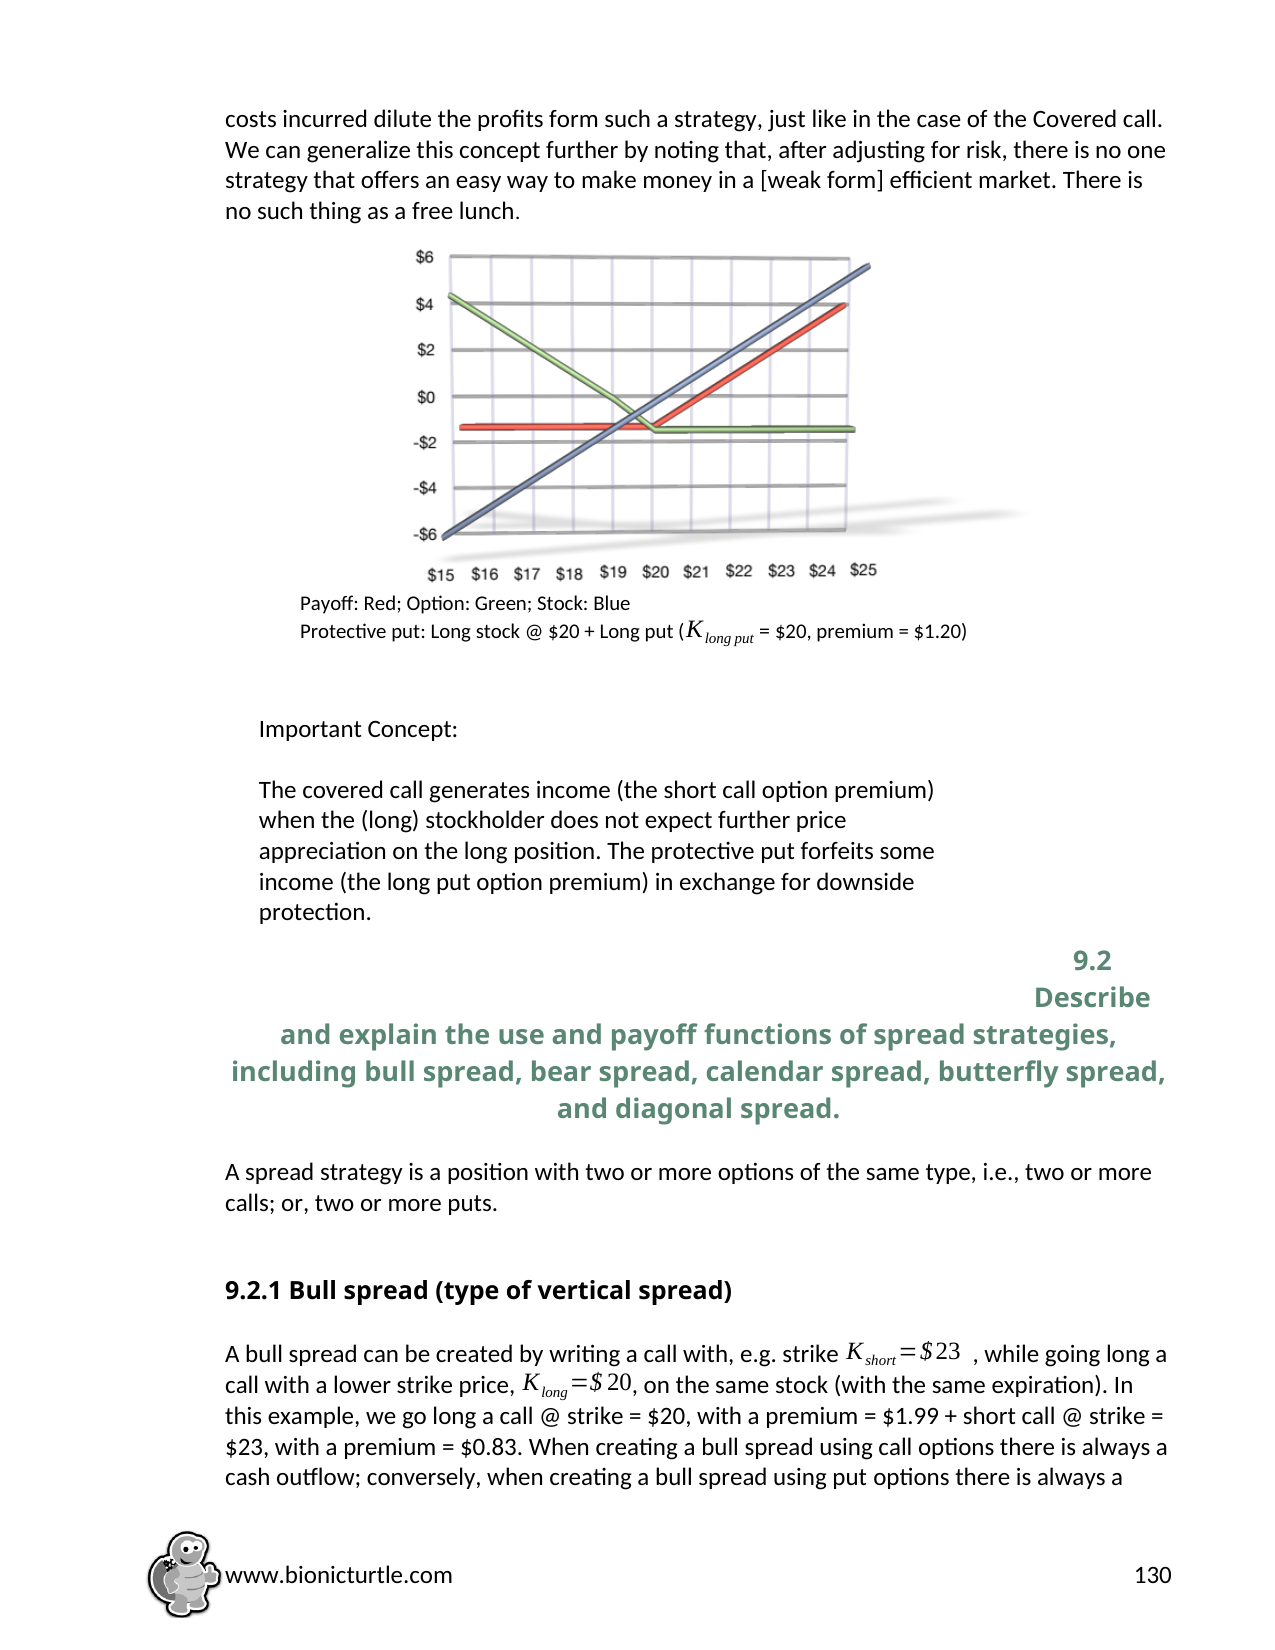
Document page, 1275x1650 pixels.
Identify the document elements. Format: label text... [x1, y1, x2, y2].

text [225, 103, 1172, 226]
subtitle 9.2 Describe and explain the use and payoff functions of spread strategies, including bull spread, bear spread, calendar spread, butterfly spread, and diagonal spread. [225, 942, 1172, 1126]
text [225, 1338, 1172, 1492]
subtitle 9.2.1 Bull spread (type of vertical spread) [225, 1273, 1172, 1307]
text Protective put: Long stock @ $20 + Long put ( = $20, premium = $1.20) [225, 616, 1172, 647]
text Payoff: Red; Option: Green; Stock: Blue [300, 590, 1172, 616]
text A spread strategy is a position with two or more options of the same type, i.e., two or more calls; or, two or more puts. [225, 1156, 1172, 1217]
